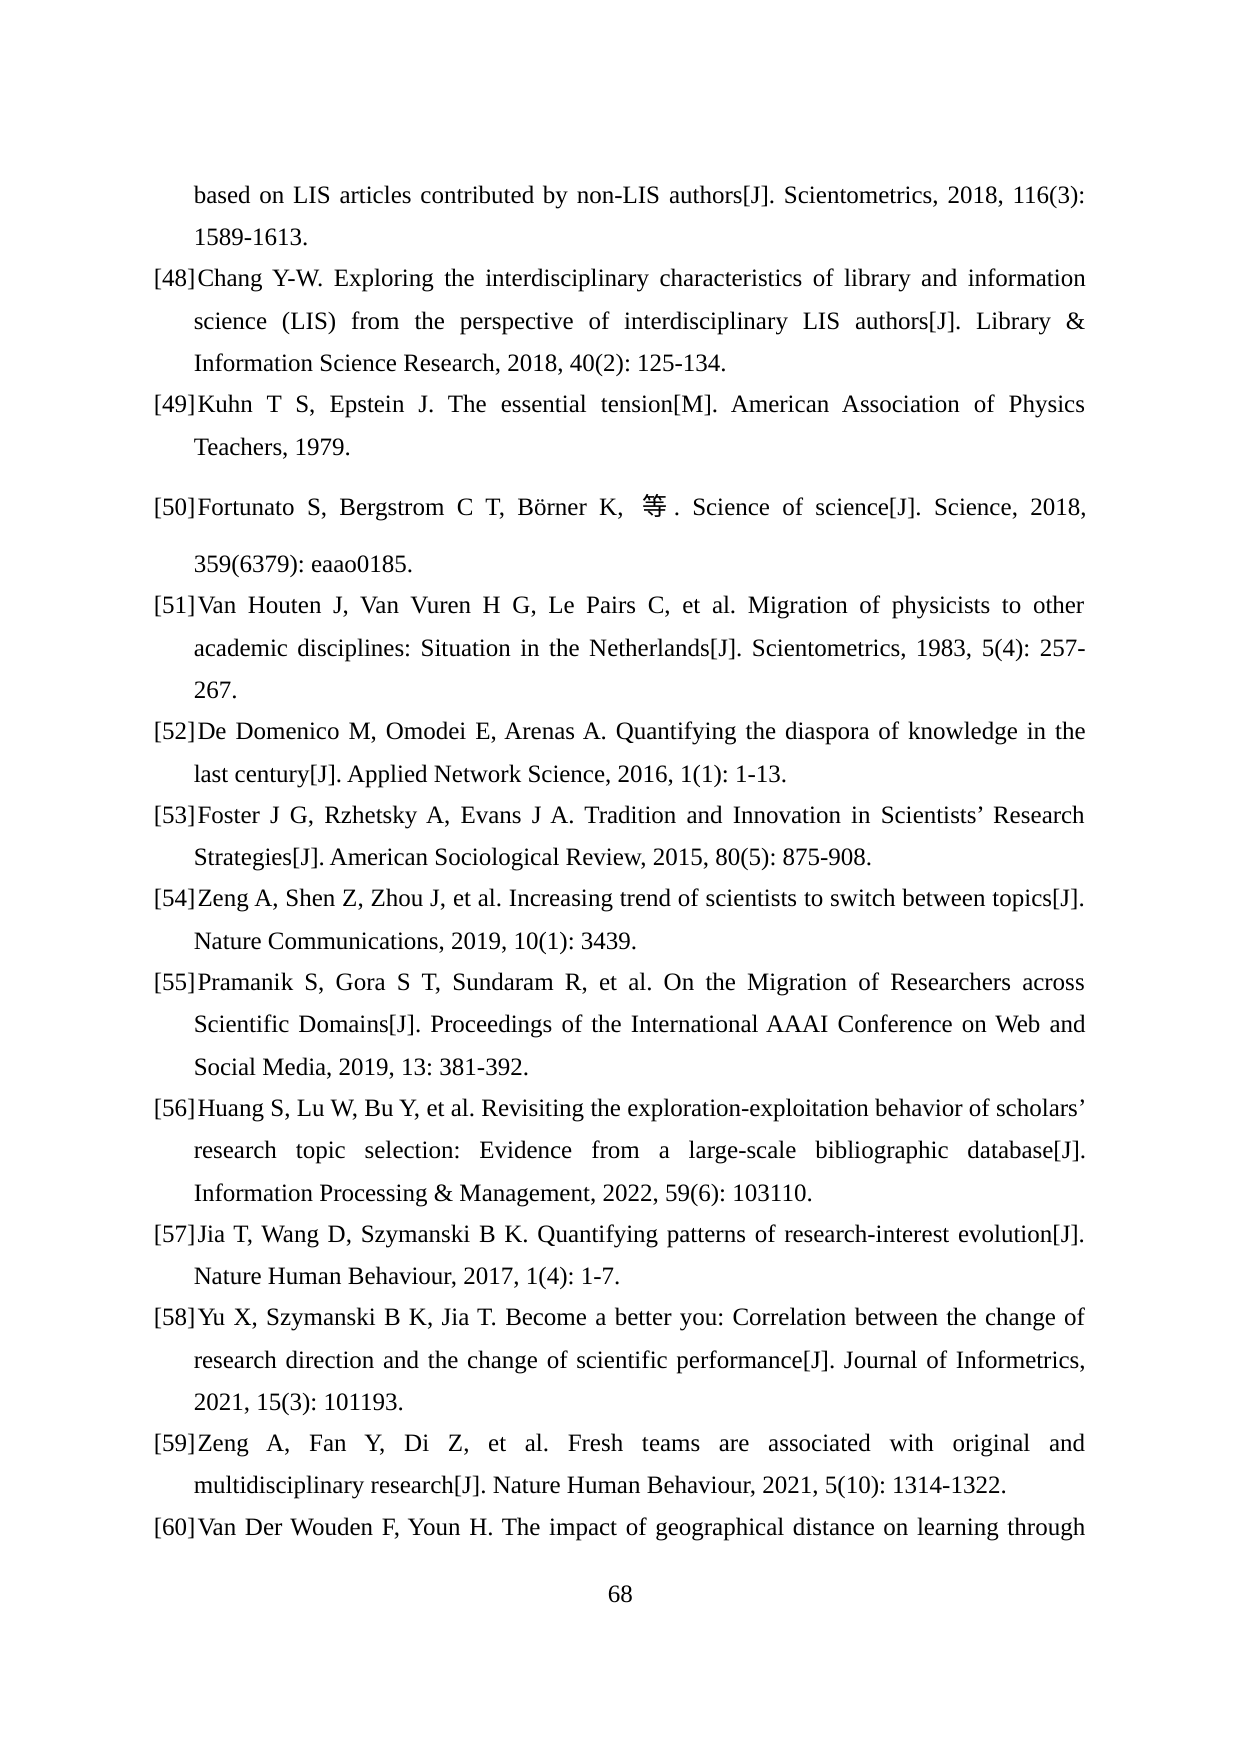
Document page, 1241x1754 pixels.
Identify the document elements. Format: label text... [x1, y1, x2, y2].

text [153, 1509, 1087, 1543]
text [58] Yu X, Szymanski B K, Jia T. Become a better you: Correlation between the change of research direction and the change of scientific performance[J]. Journal of Informetrics, 2021, 15(3): 101193. [153, 1300, 1087, 1418]
text [53] Foster J G, Rzhetsky A, Evans J A. Tradition and Innovation in Scientists’ Research Strategies[J]. American Sociological Review, 2015, 80(5): 875-908. [153, 797, 1087, 873]
text [48] Chang Y-W. Exploring the interdisciplinary characteristics of library and information science (LIS) from the perspective of interdisciplinary LIS authors[J]. Library & Information Science Research, 2018, 40(2): 125-134. [153, 261, 1087, 379]
text [55] Pramanik S, Gora S T, Sundaram R, et al. On the Migration of Researchers across Scientific Domains[J]. Proceedings of the International AAAI Conference on Web and Social Media, 2019, 13: 381-392. [153, 964, 1087, 1083]
text [51] Van Houten J, Van Vuren H G, Le Pairs C, et al. Migration of physicists to other academic disciplines: Situation in the Netherlands[J]. Scientometrics, 1983, 5(4): 257-267. [153, 588, 1087, 706]
text [54] Zeng A, Shen Z, Zhou J, et al. Increasing trend of scientists to switch between topics[J]. Nature Communications, 2019, 10(1): 3439. [153, 881, 1087, 957]
text [52] De Domenico M, Omodei E, Arenas A. Quantifying the diaspora of knowledge in the last century[J]. Applied Network Science, 2016, 1(1): 1-13. [153, 714, 1087, 790]
text [59] Zeng A, Fan Y, Di Z, et al. Fresh teams are associated with original and multidisciplinary research[J]. Nature Human Behaviour, 2021, 5(10): 1314-1322. [153, 1426, 1087, 1502]
text [56] Huang S, Lu W, Bu Y, et al. Revisiting the exploration-exploitation behavior of scholars’ research topic selection: Evidence from a large-scale bibliographic database[J]. Information Processing & Management, 2022, 59(6): 103110. [153, 1090, 1087, 1209]
text [50] Fortunato S, Bergstrom C T, Börner K, 等. Science of science[J]. Science, 2018, 359(6379): eaao0185. [153, 470, 1087, 581]
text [153, 177, 1087, 253]
text [57] Jia T, Wang D, Szymanski B K. Quantifying patterns of research-interest evolution[J]. Nature Human Behaviour, 2017, 1(4): 1-7. [153, 1216, 1087, 1292]
text [49] Kuhn T S, Epstein J. The essential tension[M]. American Association of Physics Teachers, 1979. [153, 387, 1087, 463]
